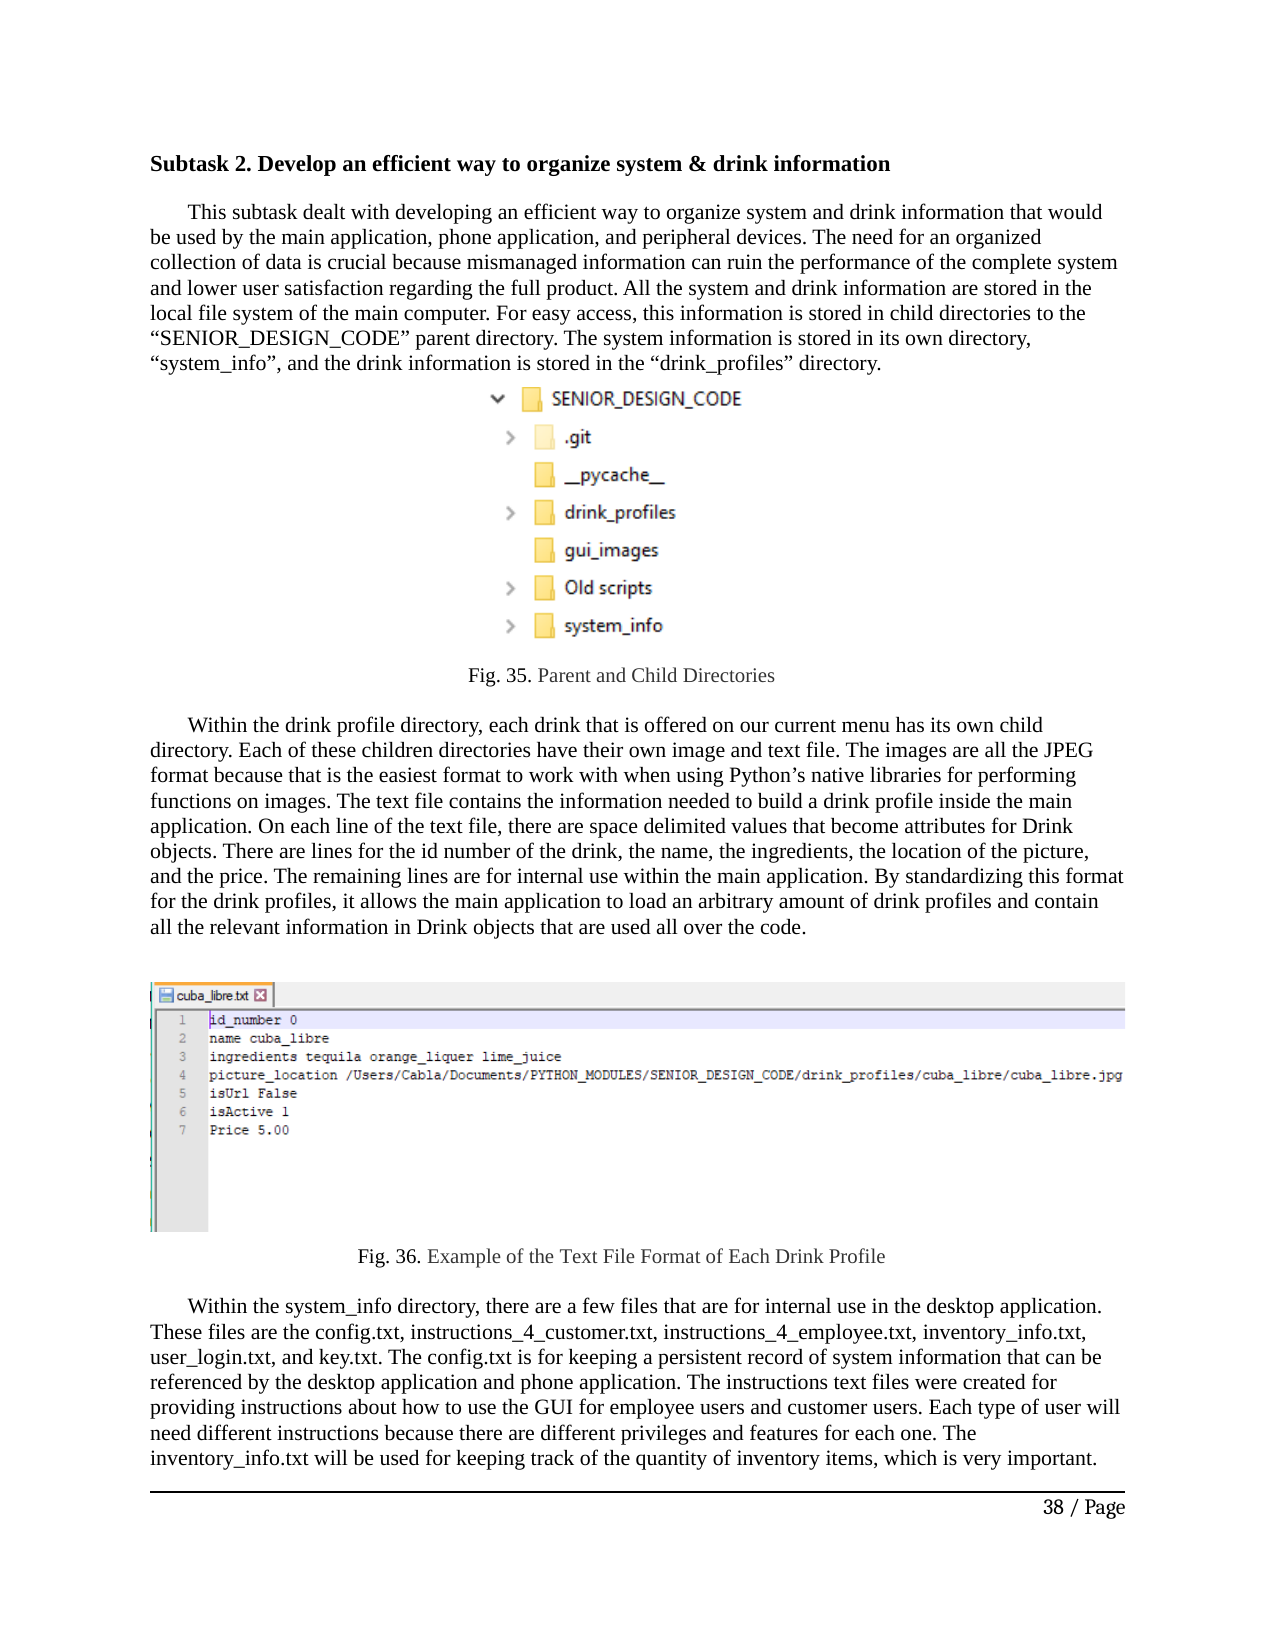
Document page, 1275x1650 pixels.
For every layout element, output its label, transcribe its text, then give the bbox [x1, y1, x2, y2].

subtitle Subtask 2. Develop an efficient way to organize system & drink information [150, 150, 1125, 176]
text Example of the Text File Format of Each Drink Profile [150, 1244, 1125, 1268]
text Within the drink profile directory, each drink that is offered on our current menu has its own child directory. Each of these children directories have their own image and text file. The images are all the JPEG format because that is the easiest format to work with when using Python’s native libraries for performing functions on images. The text file contains the information needed to build a drink profile inside the main application. On each line of the text file, there are space delimited values that become attributes for Drink objects. There are lines for the id number of the drink, the name, the ingredients, the location of the picture, and the price. The remaining lines are for internal use within the main application. By standardizing this format for the drink profiles, it allows the main application to load an arbitrary amount of drink profiles and contain all the relevant information in Drink objects that are used all over the code. [150, 712, 1125, 939]
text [150, 1293, 1125, 1470]
picture [150, 982, 1125, 1232]
picture [480, 387, 795, 651]
text This subtask dealt with developing an efficient way to organize system and drink information that would be used by the main application, phone application, and peripheral devices. The need for an organized collection of data is crucial because mismanaged information can ruin the performance of the complete system and lower user satisfaction regarding the full product. All the system and drink information are stored in the local file system of the main computer. For easy access, this information is stored in child directories to the “SENIOR_DESIGN_CODE” parent directory. The system information is stored in its own directory, “system_info”, and the drink information is stored in the “drink_profiles” directory. [150, 199, 1125, 375]
text Parent and Child Directories [150, 663, 1125, 687]
